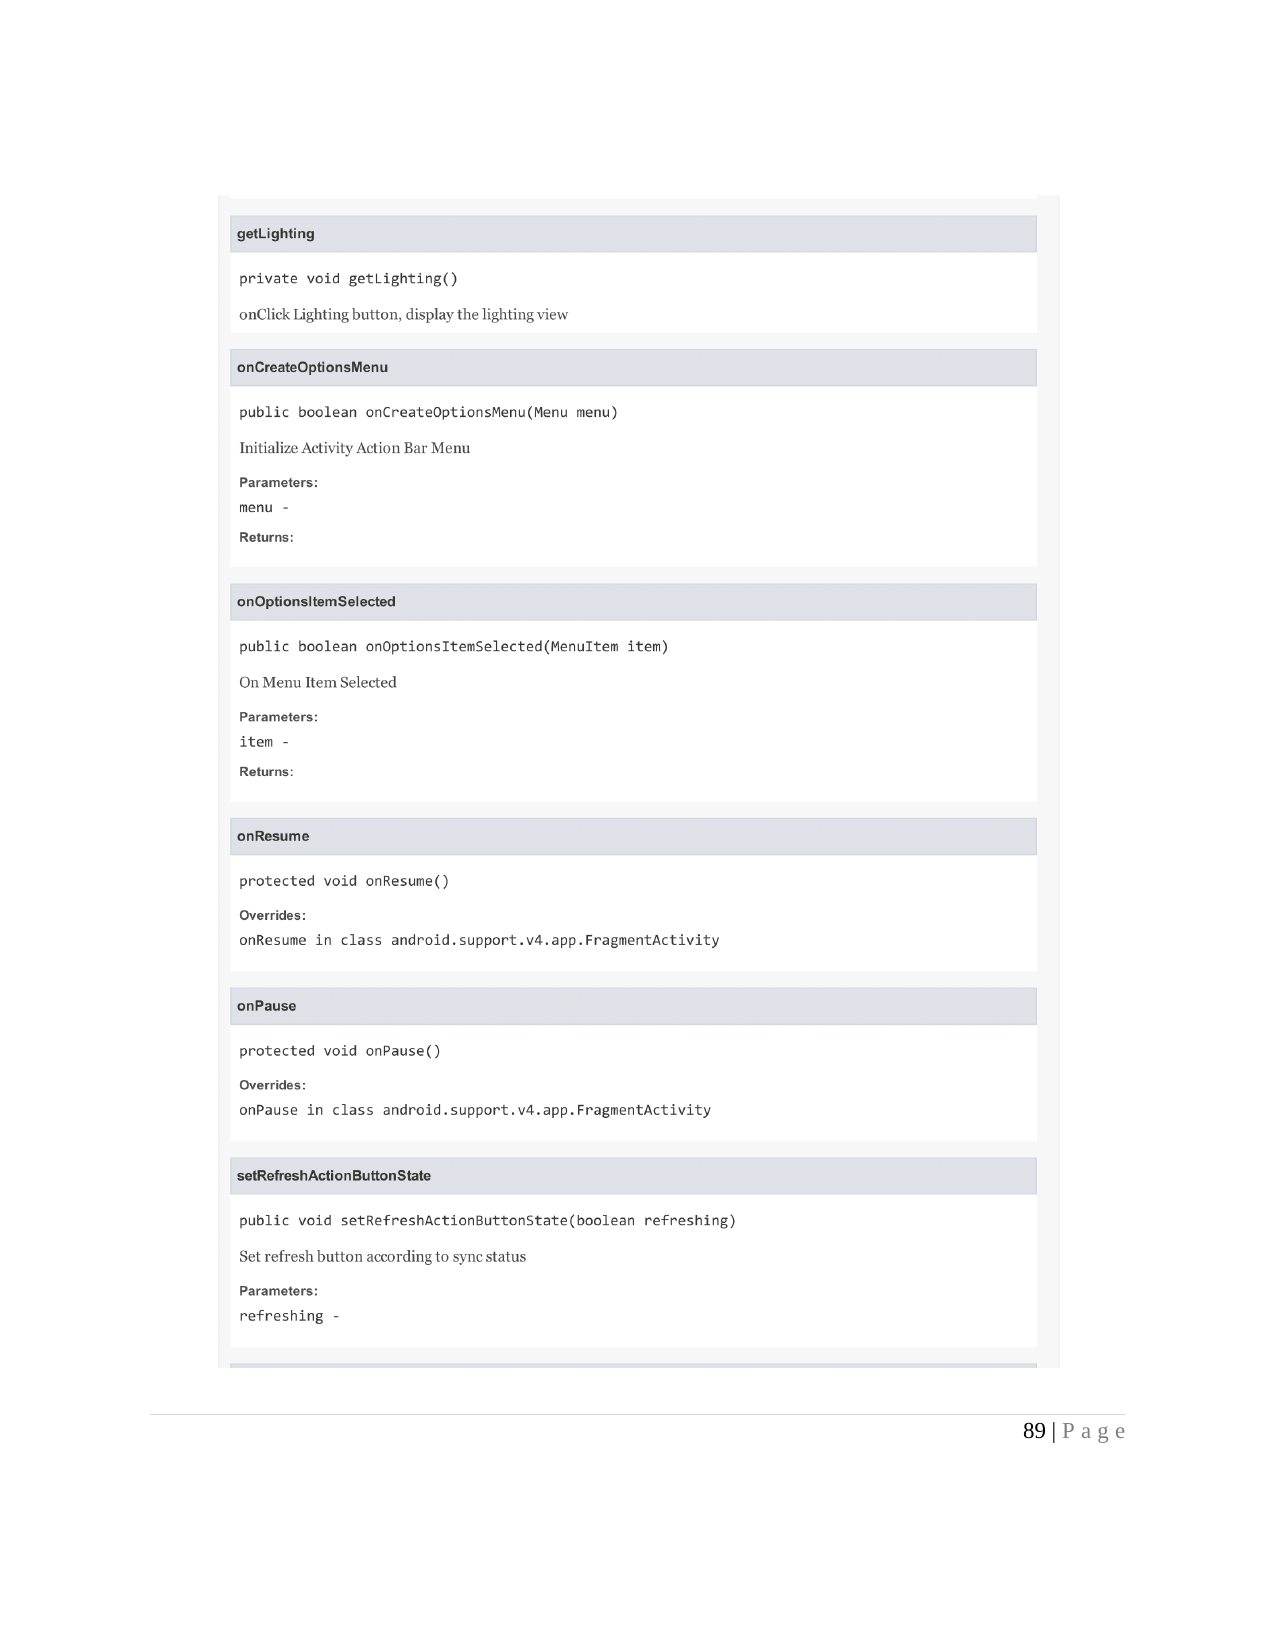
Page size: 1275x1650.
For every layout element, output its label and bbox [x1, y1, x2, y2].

picture [150, 150, 1125, 1412]
